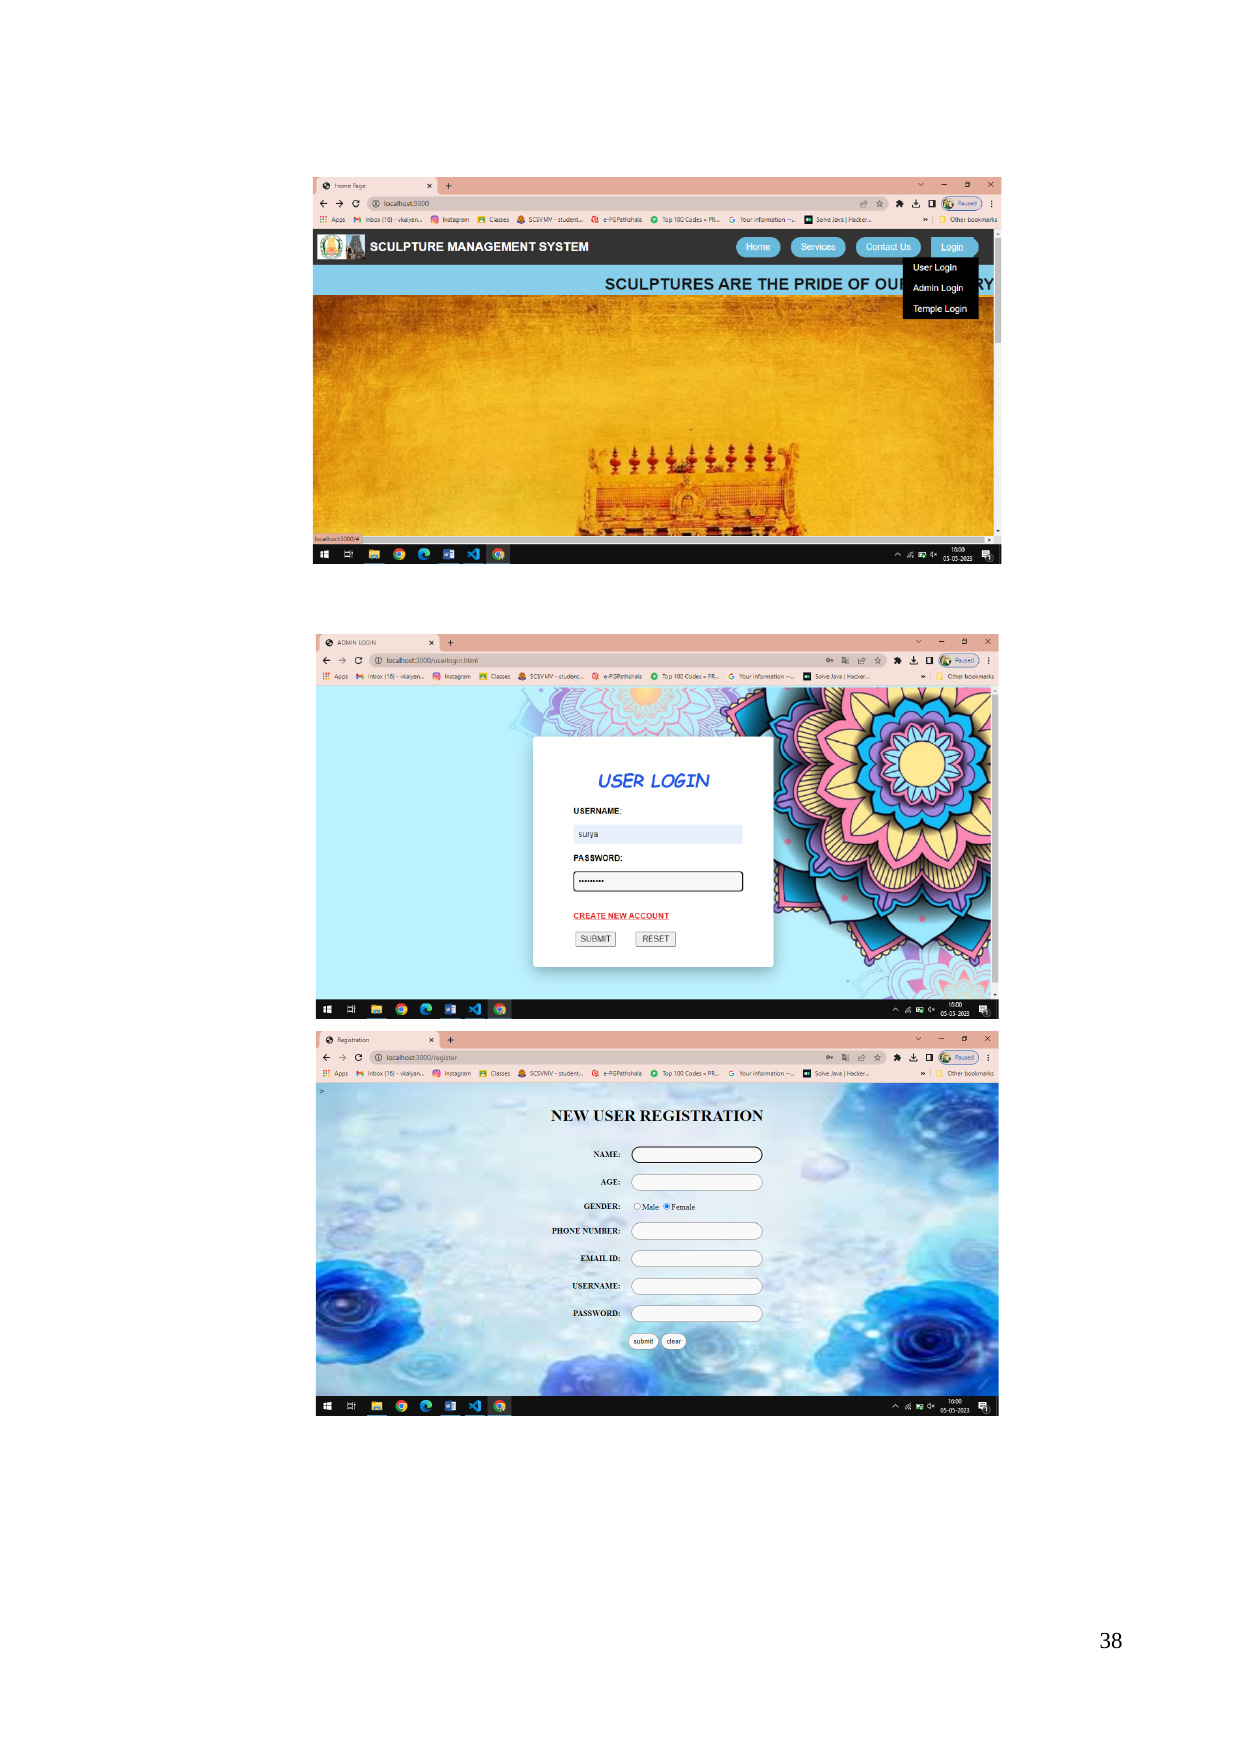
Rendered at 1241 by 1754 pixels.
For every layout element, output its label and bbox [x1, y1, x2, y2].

picture [315, 634, 999, 1019]
picture [312, 177, 1002, 564]
picture [315, 1031, 999, 1416]
